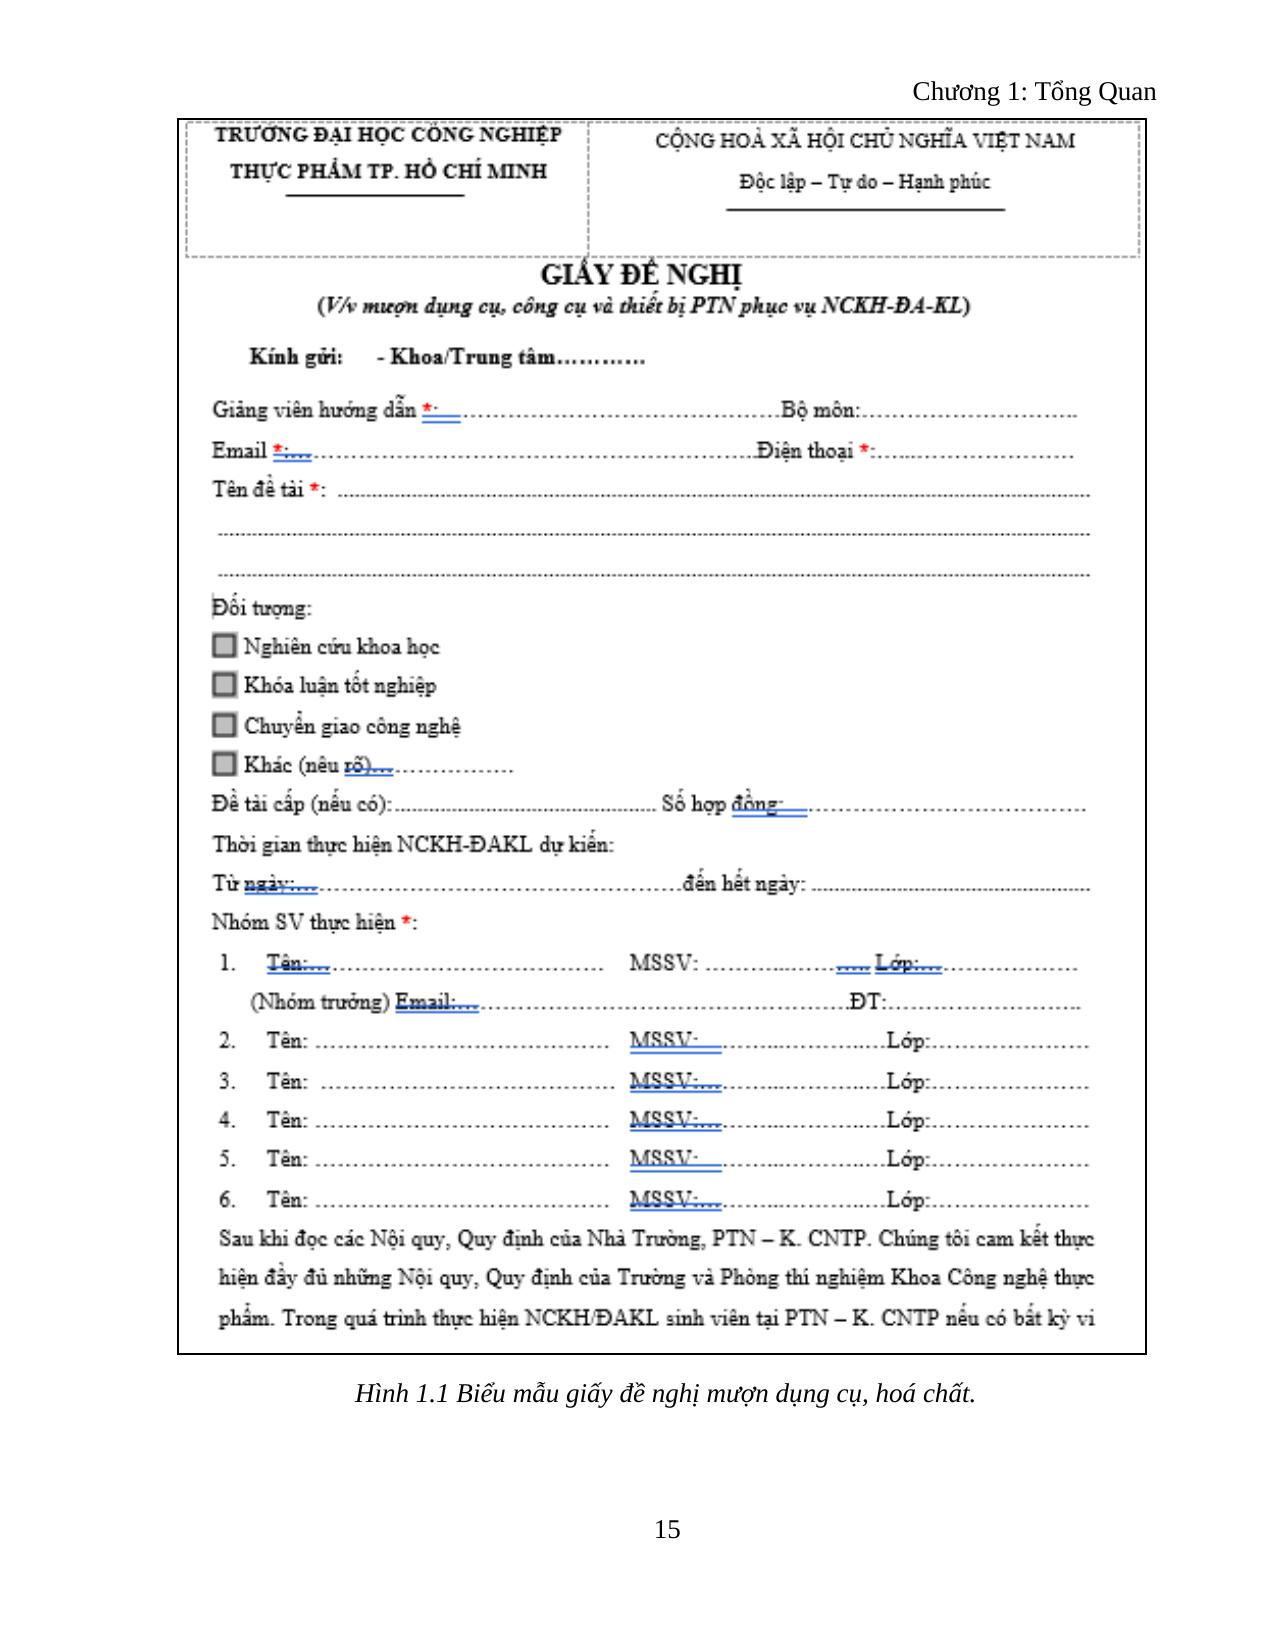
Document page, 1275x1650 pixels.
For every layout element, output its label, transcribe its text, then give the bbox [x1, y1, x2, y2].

picture [179, 120, 1145, 1353]
text Hình 1.1 Biểu mẫu giấy đề nghị mượn dụng cụ, hoá chất. [177, 1377, 1157, 1409]
